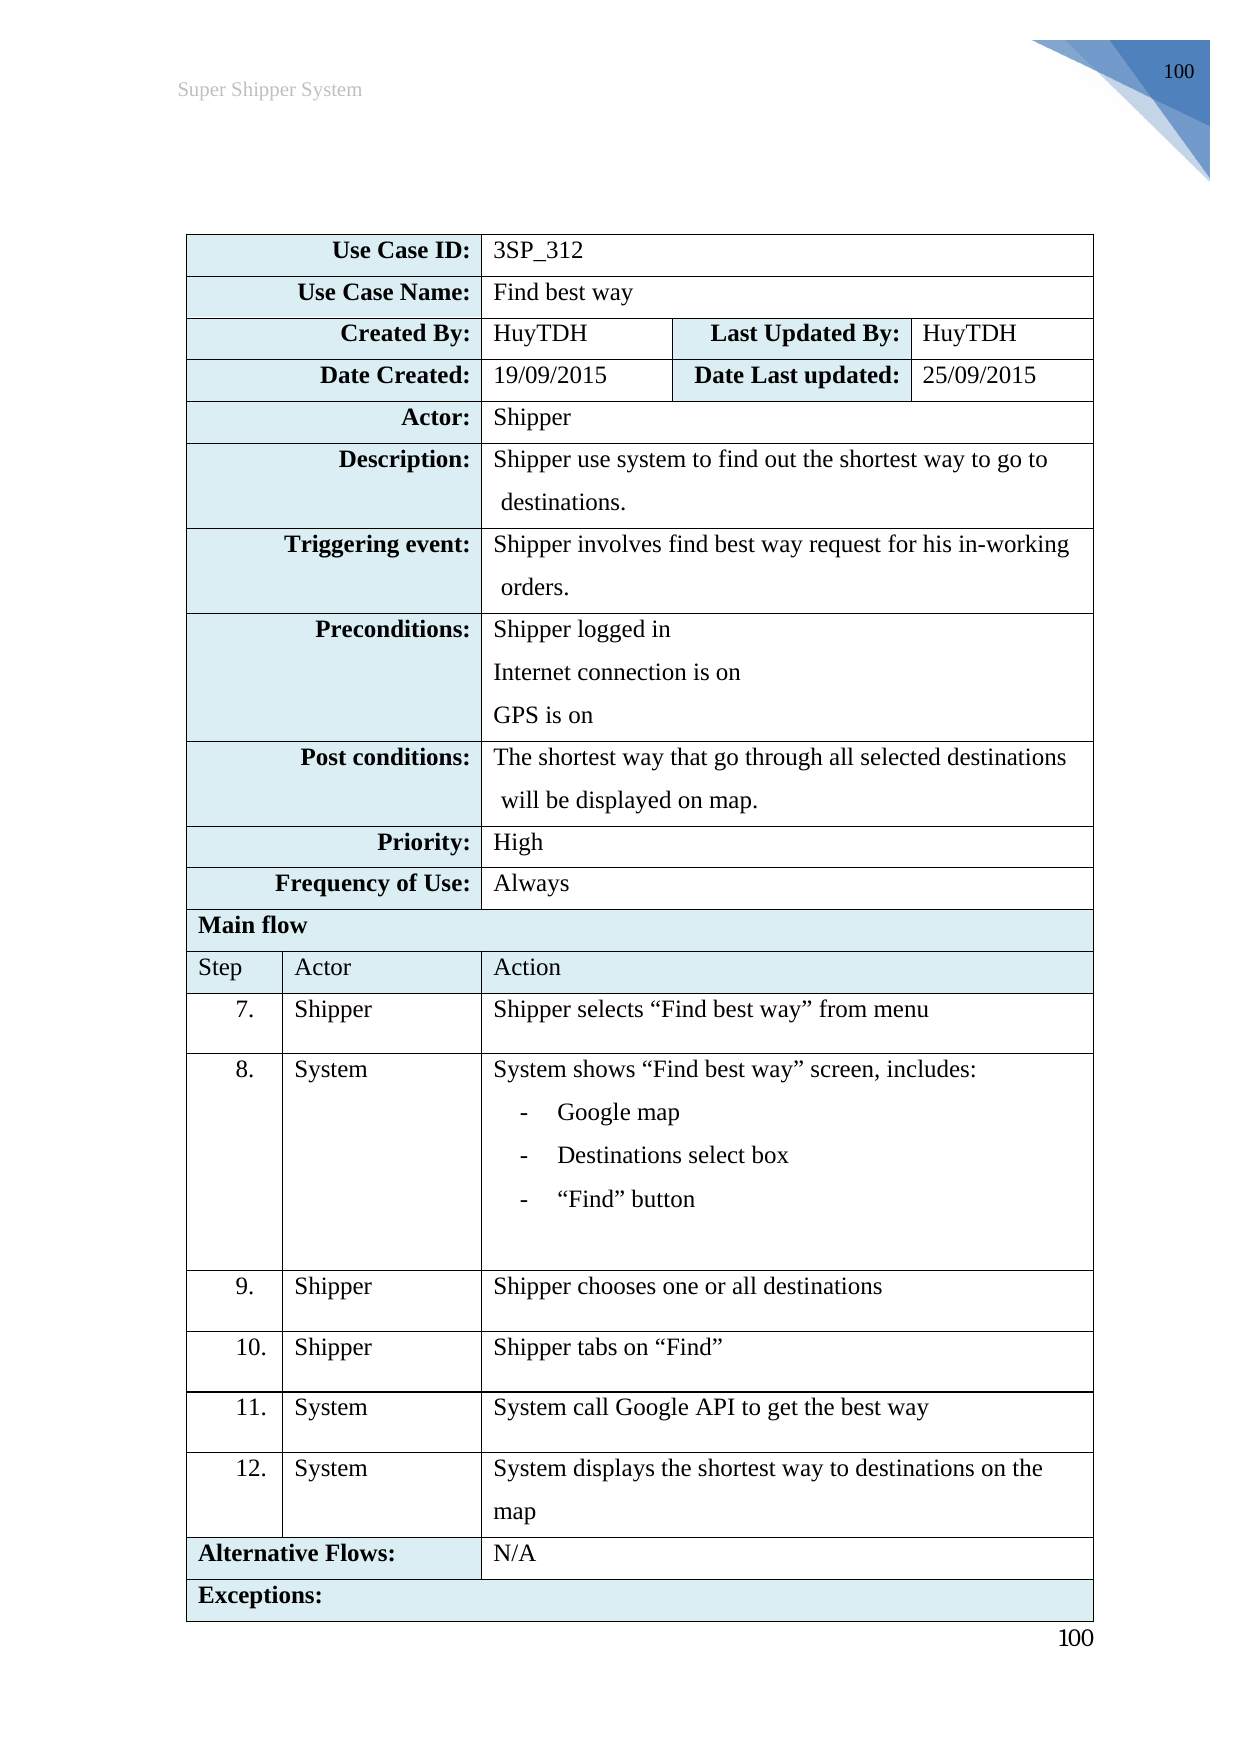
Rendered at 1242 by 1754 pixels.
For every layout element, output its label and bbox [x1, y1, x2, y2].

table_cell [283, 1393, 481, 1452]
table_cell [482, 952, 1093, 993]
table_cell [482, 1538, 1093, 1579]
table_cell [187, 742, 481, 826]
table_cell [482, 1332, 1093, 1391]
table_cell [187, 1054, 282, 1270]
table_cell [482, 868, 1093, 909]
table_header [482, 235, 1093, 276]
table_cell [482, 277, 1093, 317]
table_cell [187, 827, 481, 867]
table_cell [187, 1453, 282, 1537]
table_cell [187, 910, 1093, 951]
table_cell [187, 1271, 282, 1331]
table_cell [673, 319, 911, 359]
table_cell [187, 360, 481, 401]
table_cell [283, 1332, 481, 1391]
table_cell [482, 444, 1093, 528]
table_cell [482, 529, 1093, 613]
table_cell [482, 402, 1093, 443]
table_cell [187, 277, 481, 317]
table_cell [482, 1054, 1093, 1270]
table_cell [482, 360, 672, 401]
picture [1029, 40, 1210, 182]
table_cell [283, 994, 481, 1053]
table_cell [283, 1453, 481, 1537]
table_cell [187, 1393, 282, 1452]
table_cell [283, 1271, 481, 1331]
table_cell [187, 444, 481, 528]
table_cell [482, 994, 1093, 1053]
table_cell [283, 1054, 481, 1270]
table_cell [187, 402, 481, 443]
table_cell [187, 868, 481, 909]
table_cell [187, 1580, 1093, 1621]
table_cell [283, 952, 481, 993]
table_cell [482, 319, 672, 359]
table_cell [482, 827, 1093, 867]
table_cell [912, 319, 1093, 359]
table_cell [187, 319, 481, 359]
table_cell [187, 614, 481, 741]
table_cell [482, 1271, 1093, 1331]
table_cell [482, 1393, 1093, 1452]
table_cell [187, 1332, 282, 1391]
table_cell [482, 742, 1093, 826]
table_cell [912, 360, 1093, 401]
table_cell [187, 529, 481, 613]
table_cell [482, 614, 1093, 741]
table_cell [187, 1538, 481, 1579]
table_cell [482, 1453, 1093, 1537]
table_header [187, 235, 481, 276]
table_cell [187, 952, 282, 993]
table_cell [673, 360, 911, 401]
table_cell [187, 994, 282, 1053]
